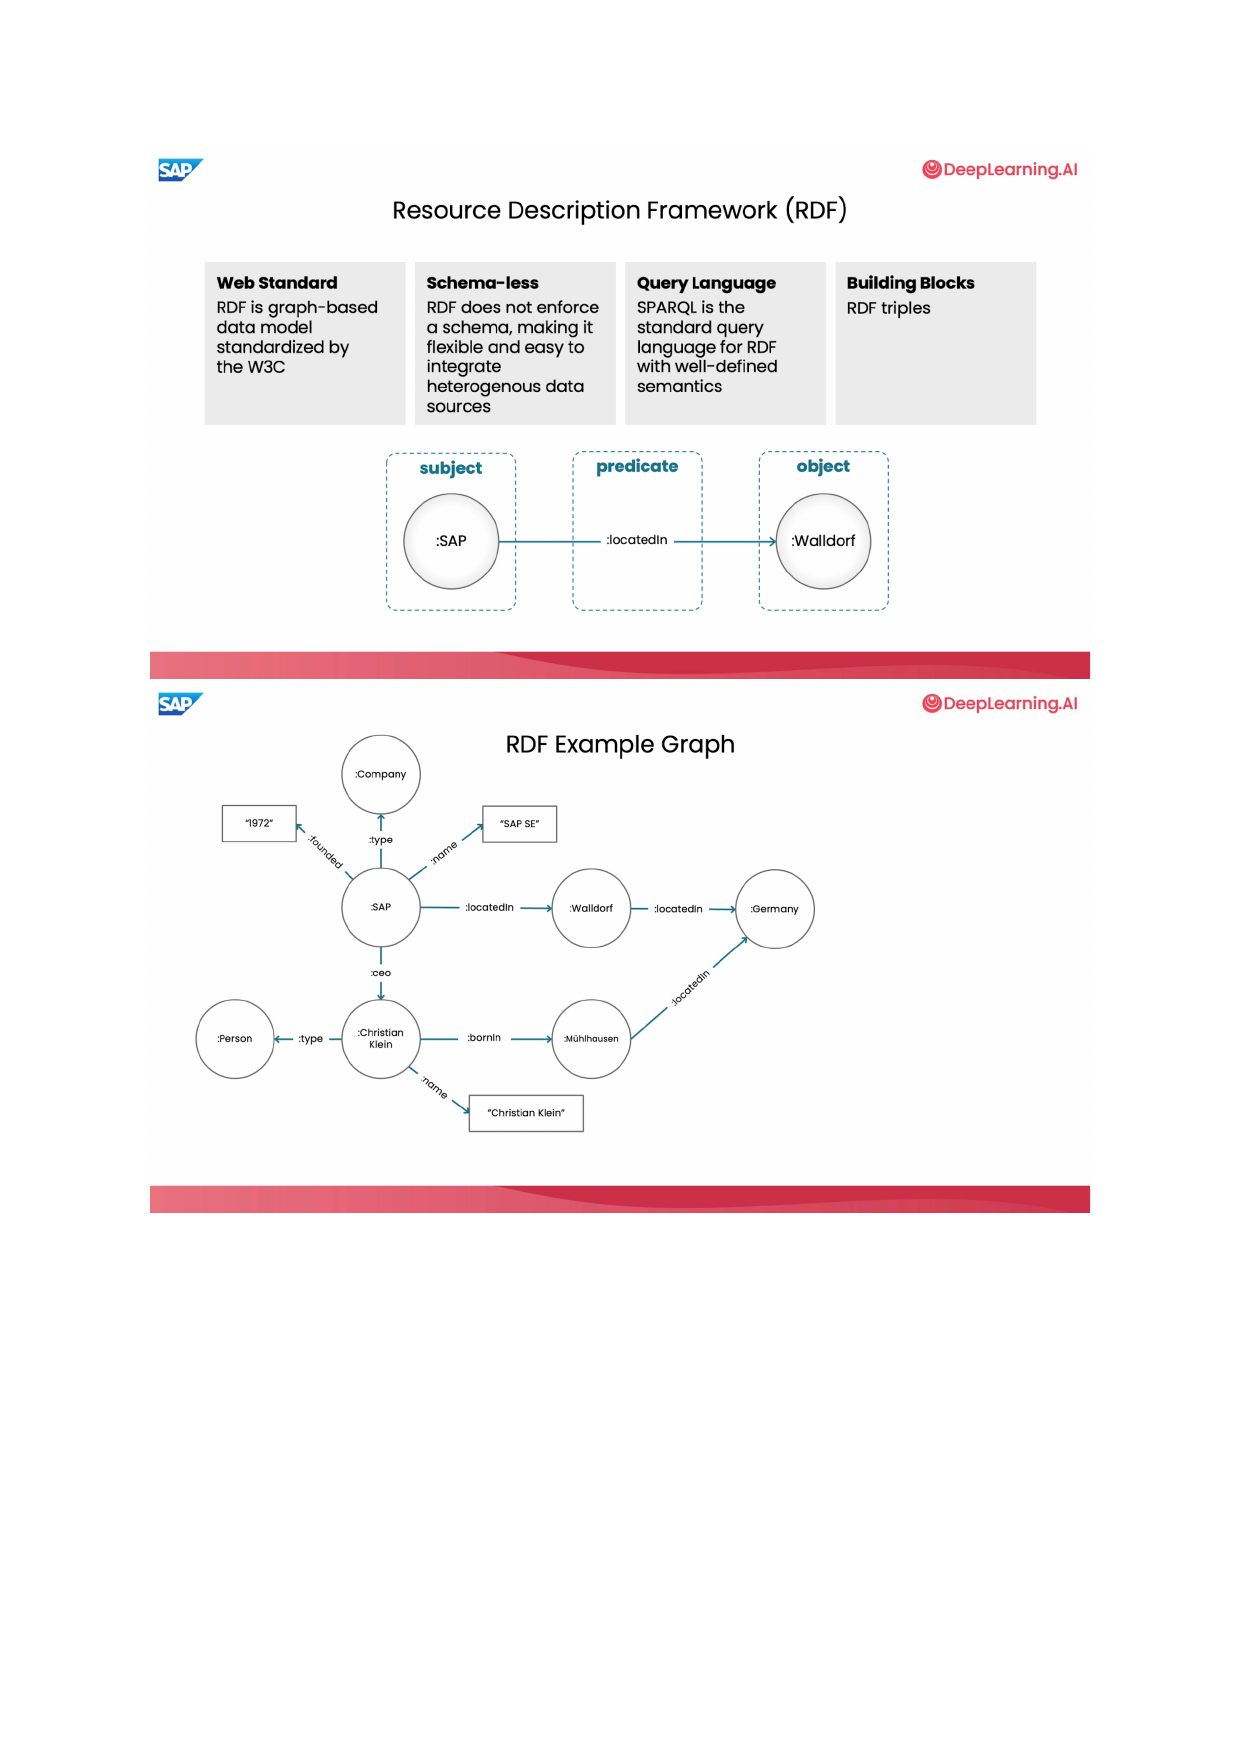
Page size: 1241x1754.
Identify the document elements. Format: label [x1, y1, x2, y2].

picture [150, 683, 1091, 1213]
picture [150, 150, 1091, 679]
